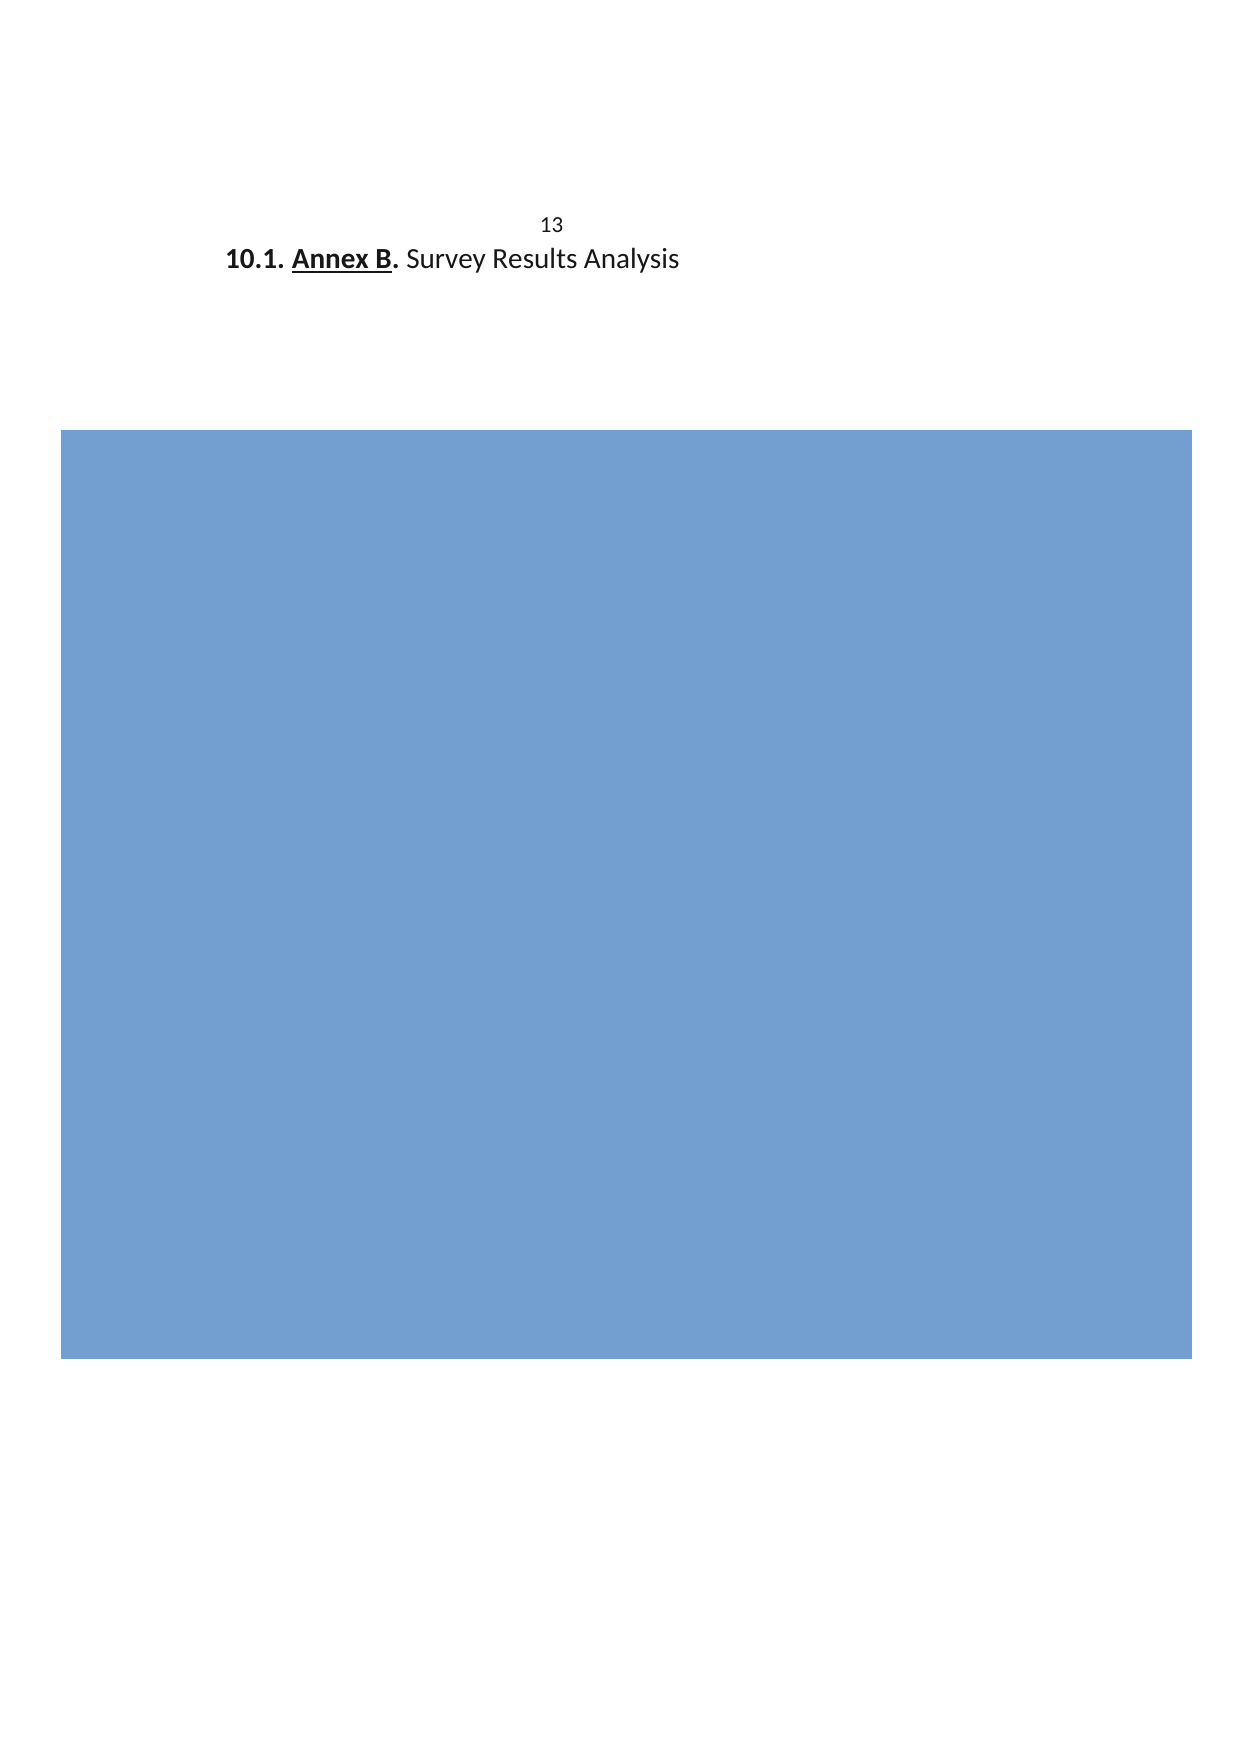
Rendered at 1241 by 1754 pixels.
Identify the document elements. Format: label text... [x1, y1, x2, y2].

text 13 [150, 210, 563, 238]
text 10.1. Annex B. Survey Results Analysis [187, 241, 1090, 276]
